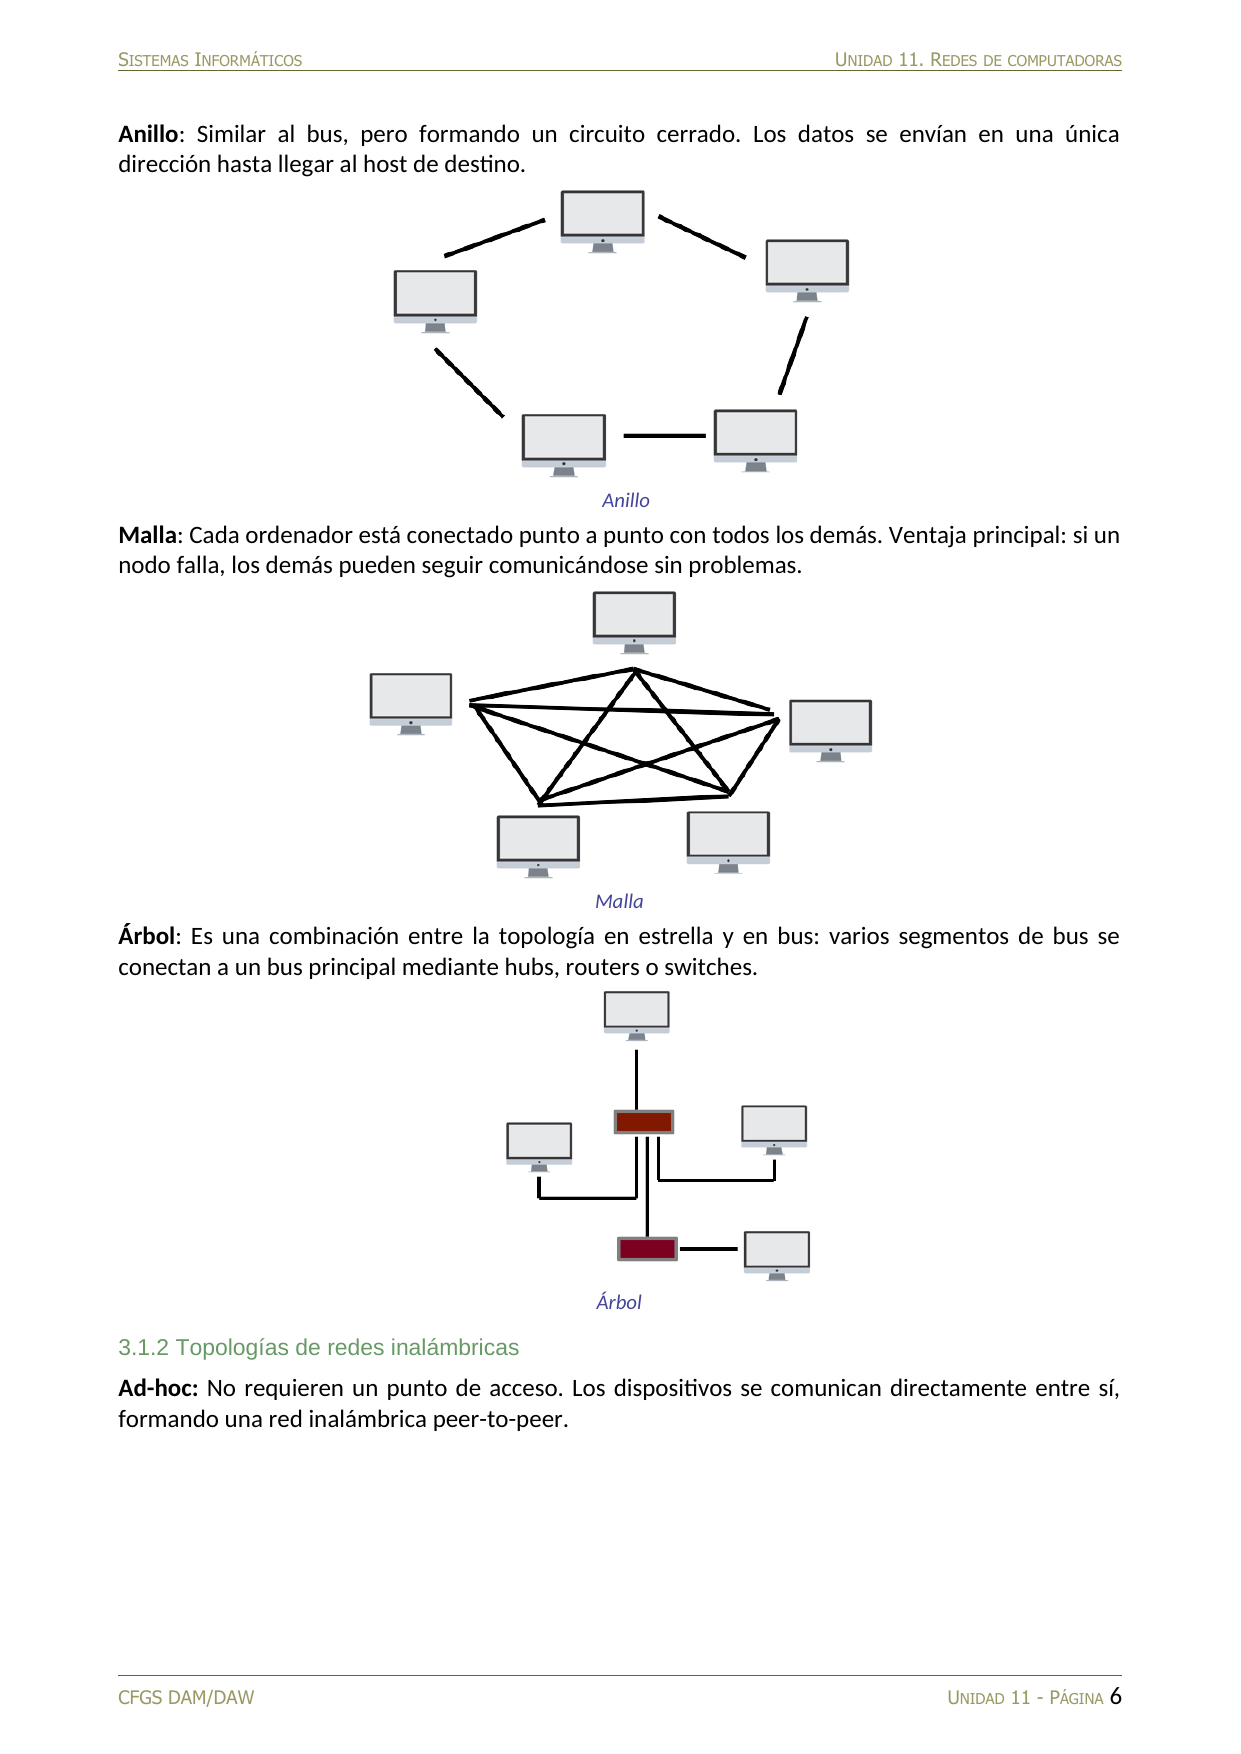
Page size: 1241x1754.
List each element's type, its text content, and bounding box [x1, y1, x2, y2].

picture [388, 185, 853, 481]
text Árbol: Es una combinación entre la topología en estrella y en bus: varios segmentos de bus se conectan a un bus principal mediante hubs, routers o switches. [118, 920, 1122, 981]
text Malla [118, 888, 1122, 914]
subtitle 3.1.2 Topologías de redes inalámbricas [118, 1334, 1122, 1360]
picture [364, 586, 876, 882]
text Árbol [118, 1289, 1122, 1315]
text Anillo: Similar al bus, pero formando un circuito cerrado. Los datos se envían en una única dirección hasta llegar al host de destino. [118, 118, 1122, 179]
text Anillo [118, 487, 1122, 513]
picture [502, 987, 813, 1284]
text Malla: Cada ordenador está conectado punto a punto con todos los demás. Ventaja principal: si un nodo falla, los demás pueden seguir comunicándose sin problemas. [118, 519, 1122, 580]
text Ad-hoc: No requieren un punto de acceso. Los dispositivos se comunican directamente entre sí, formando una red inalámbrica peer-to-peer. [118, 1373, 1122, 1434]
